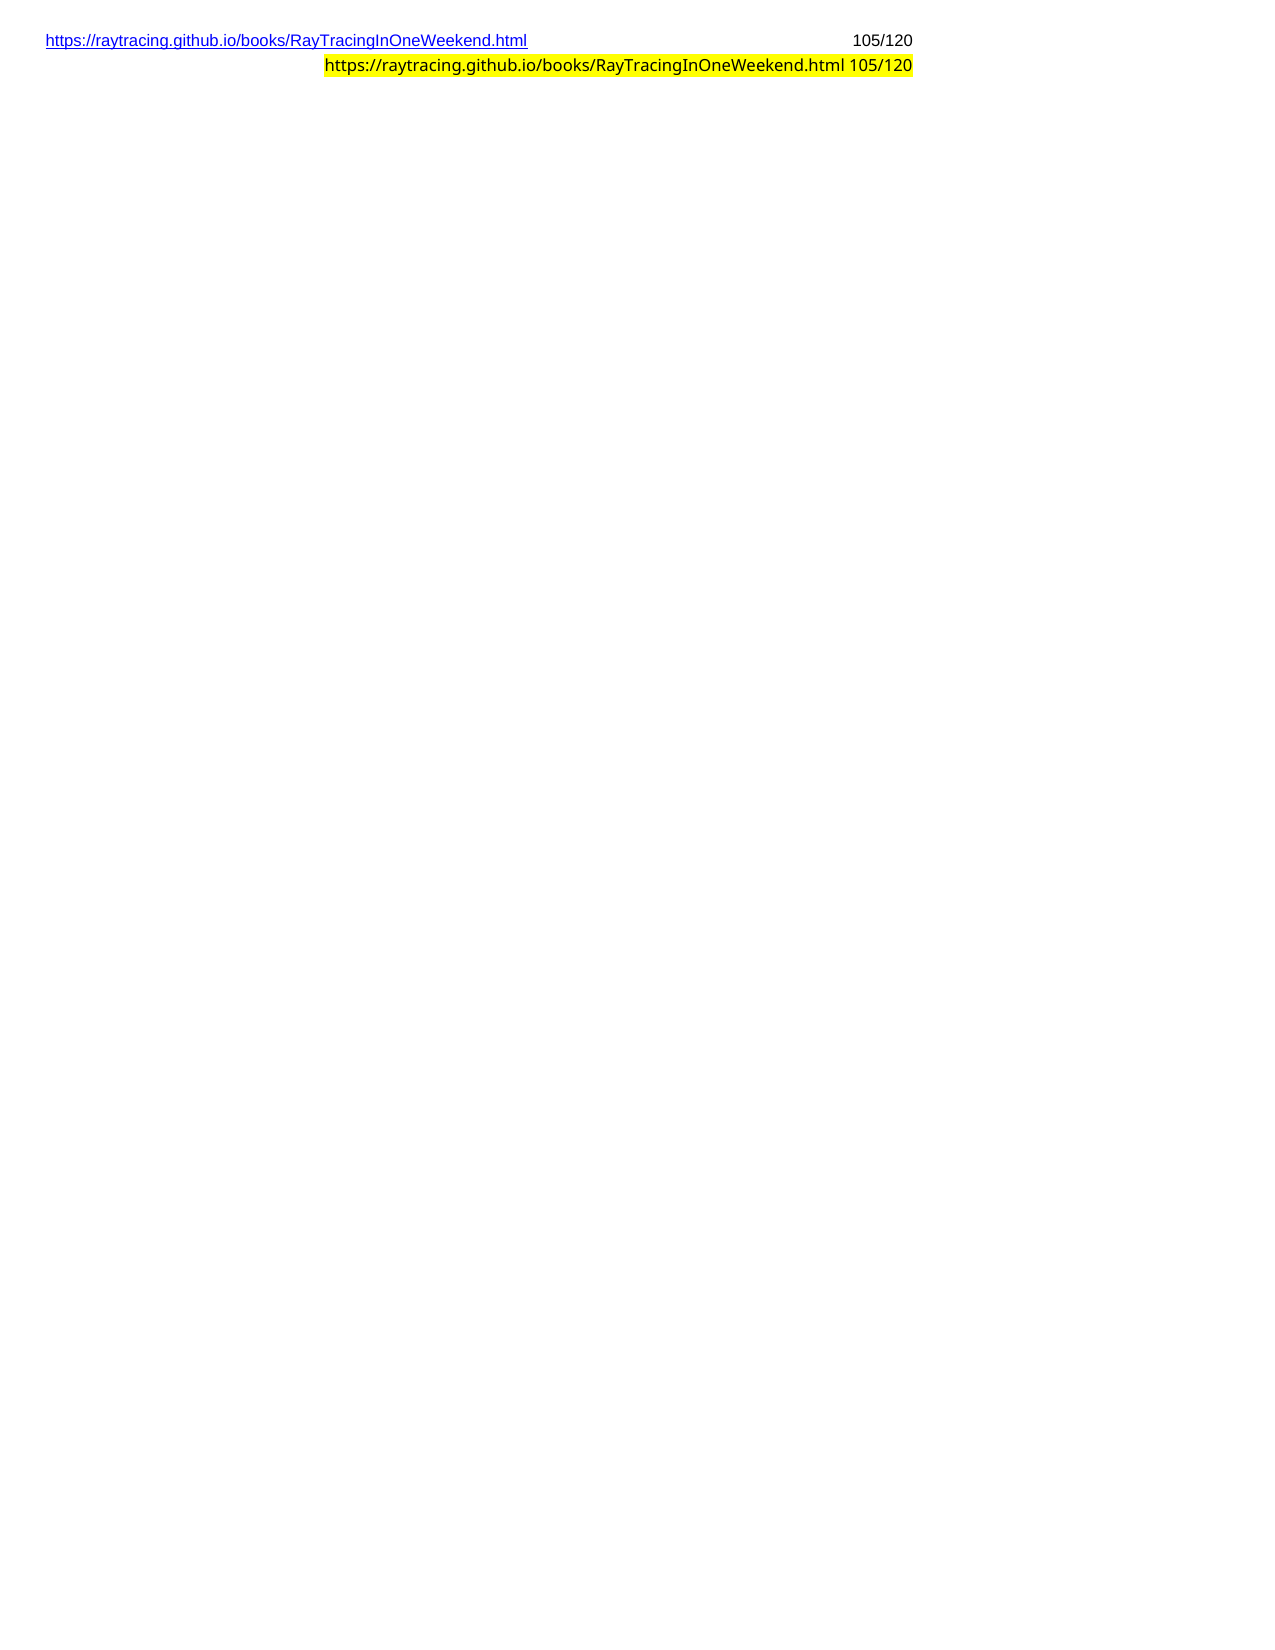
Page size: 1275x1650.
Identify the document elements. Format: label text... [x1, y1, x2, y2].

text https://raytracing.github.io/books/RayTracingInOneWeekend.html 105/120 https://raytracing.github.io/books/RayTracingInOneWeekend.html 105/120 [45, 31, 838, 77]
